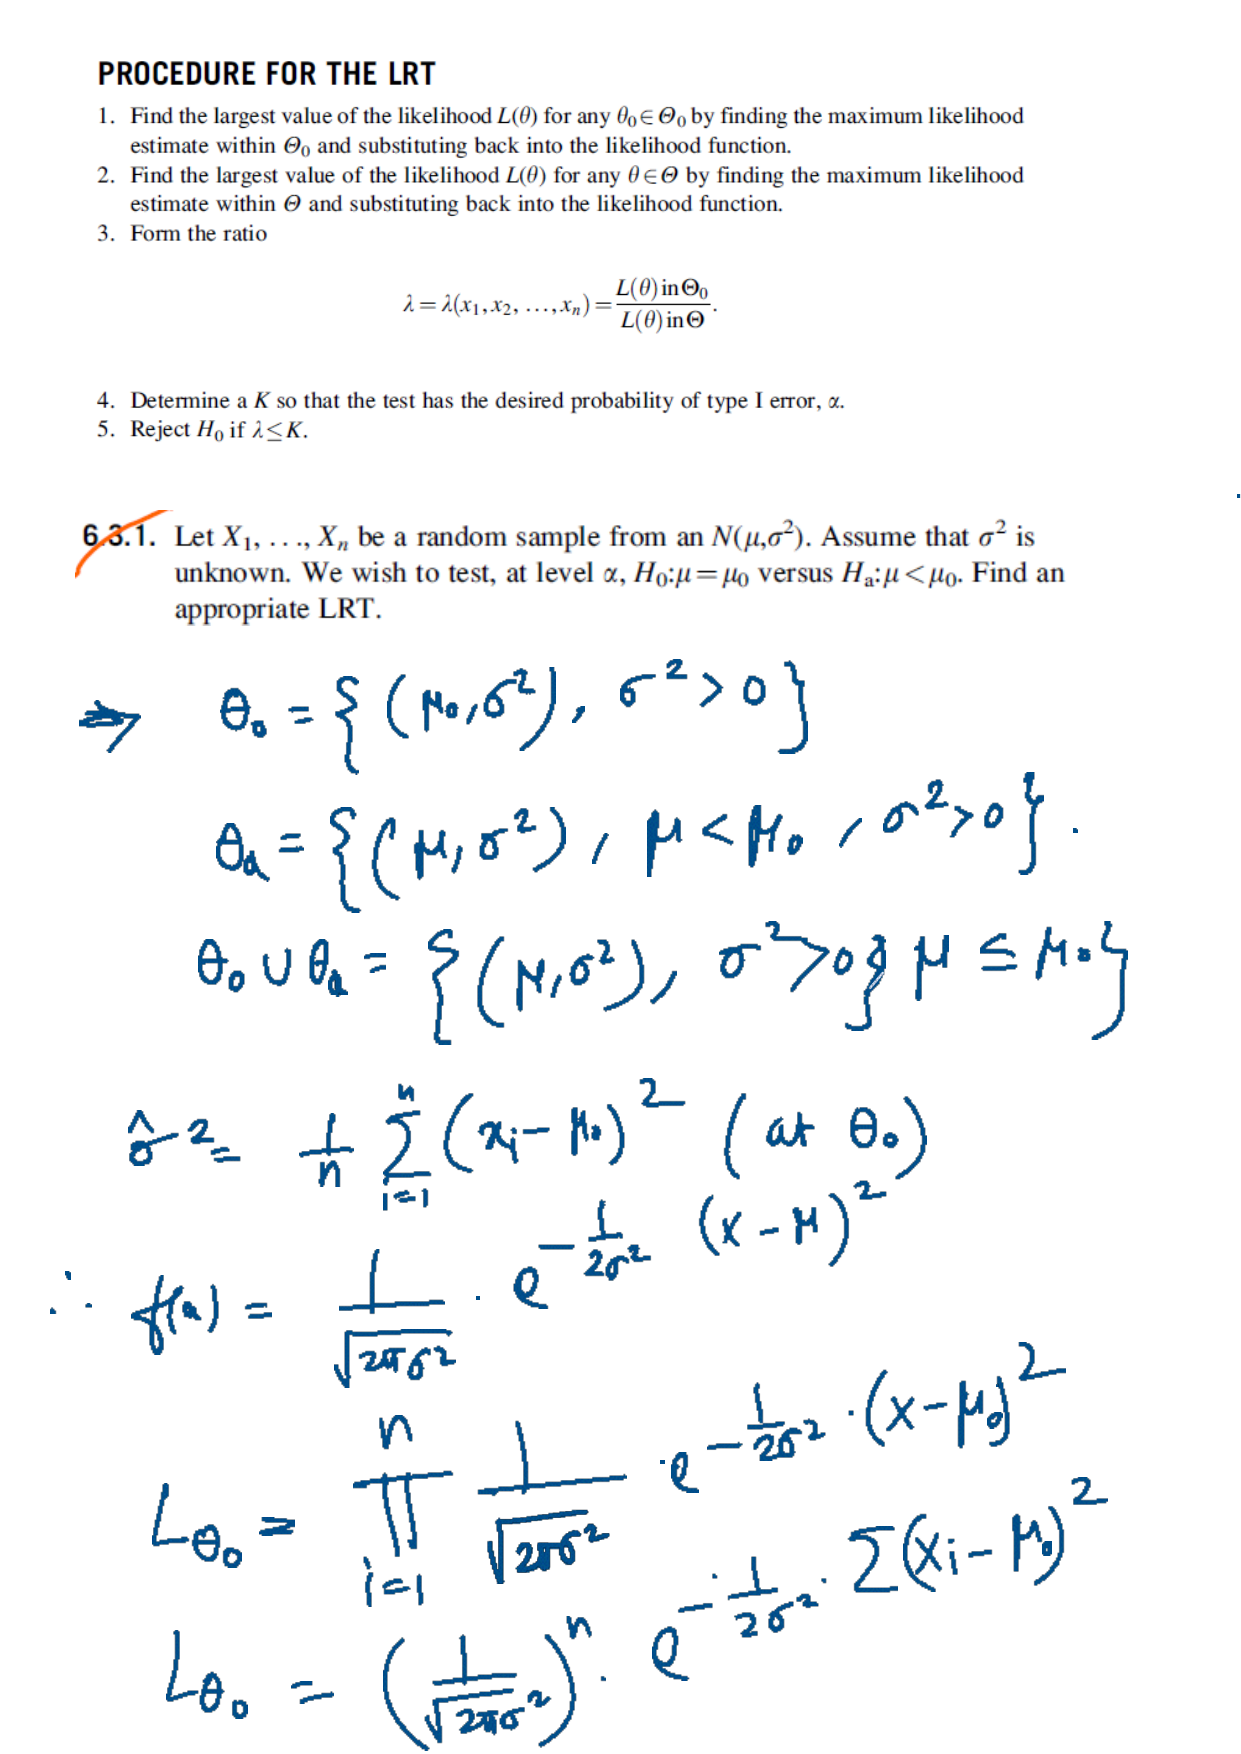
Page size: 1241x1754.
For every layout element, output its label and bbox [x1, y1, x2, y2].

picture [330, 807, 566, 913]
picture [647, 805, 803, 877]
picture [291, 1681, 334, 1704]
picture [259, 1517, 295, 1536]
picture [152, 1483, 242, 1568]
picture [914, 935, 949, 1001]
picture [334, 1078, 927, 1388]
picture [198, 939, 348, 997]
picture [387, 667, 556, 751]
picture [572, 706, 585, 723]
picture [75, 44, 1052, 445]
picture [671, 1452, 699, 1493]
picture [592, 833, 609, 864]
picture [719, 921, 886, 1031]
picture [299, 1113, 354, 1187]
picture [353, 1415, 627, 1607]
picture [216, 823, 304, 882]
picture [79, 700, 141, 753]
picture [50, 1303, 92, 1314]
picture [131, 1275, 272, 1355]
picture [980, 921, 1128, 1040]
picture [220, 676, 359, 775]
picture [65, 1271, 71, 1280]
picture [166, 1630, 248, 1719]
picture [383, 1616, 606, 1751]
picture [128, 1110, 242, 1166]
picture [620, 659, 808, 754]
picture [428, 929, 677, 1045]
picture [364, 953, 386, 973]
picture [652, 1526, 898, 1681]
picture [903, 1477, 1108, 1592]
picture [75, 510, 1077, 626]
picture [839, 818, 862, 848]
picture [883, 772, 1044, 875]
picture [707, 1342, 1066, 1461]
